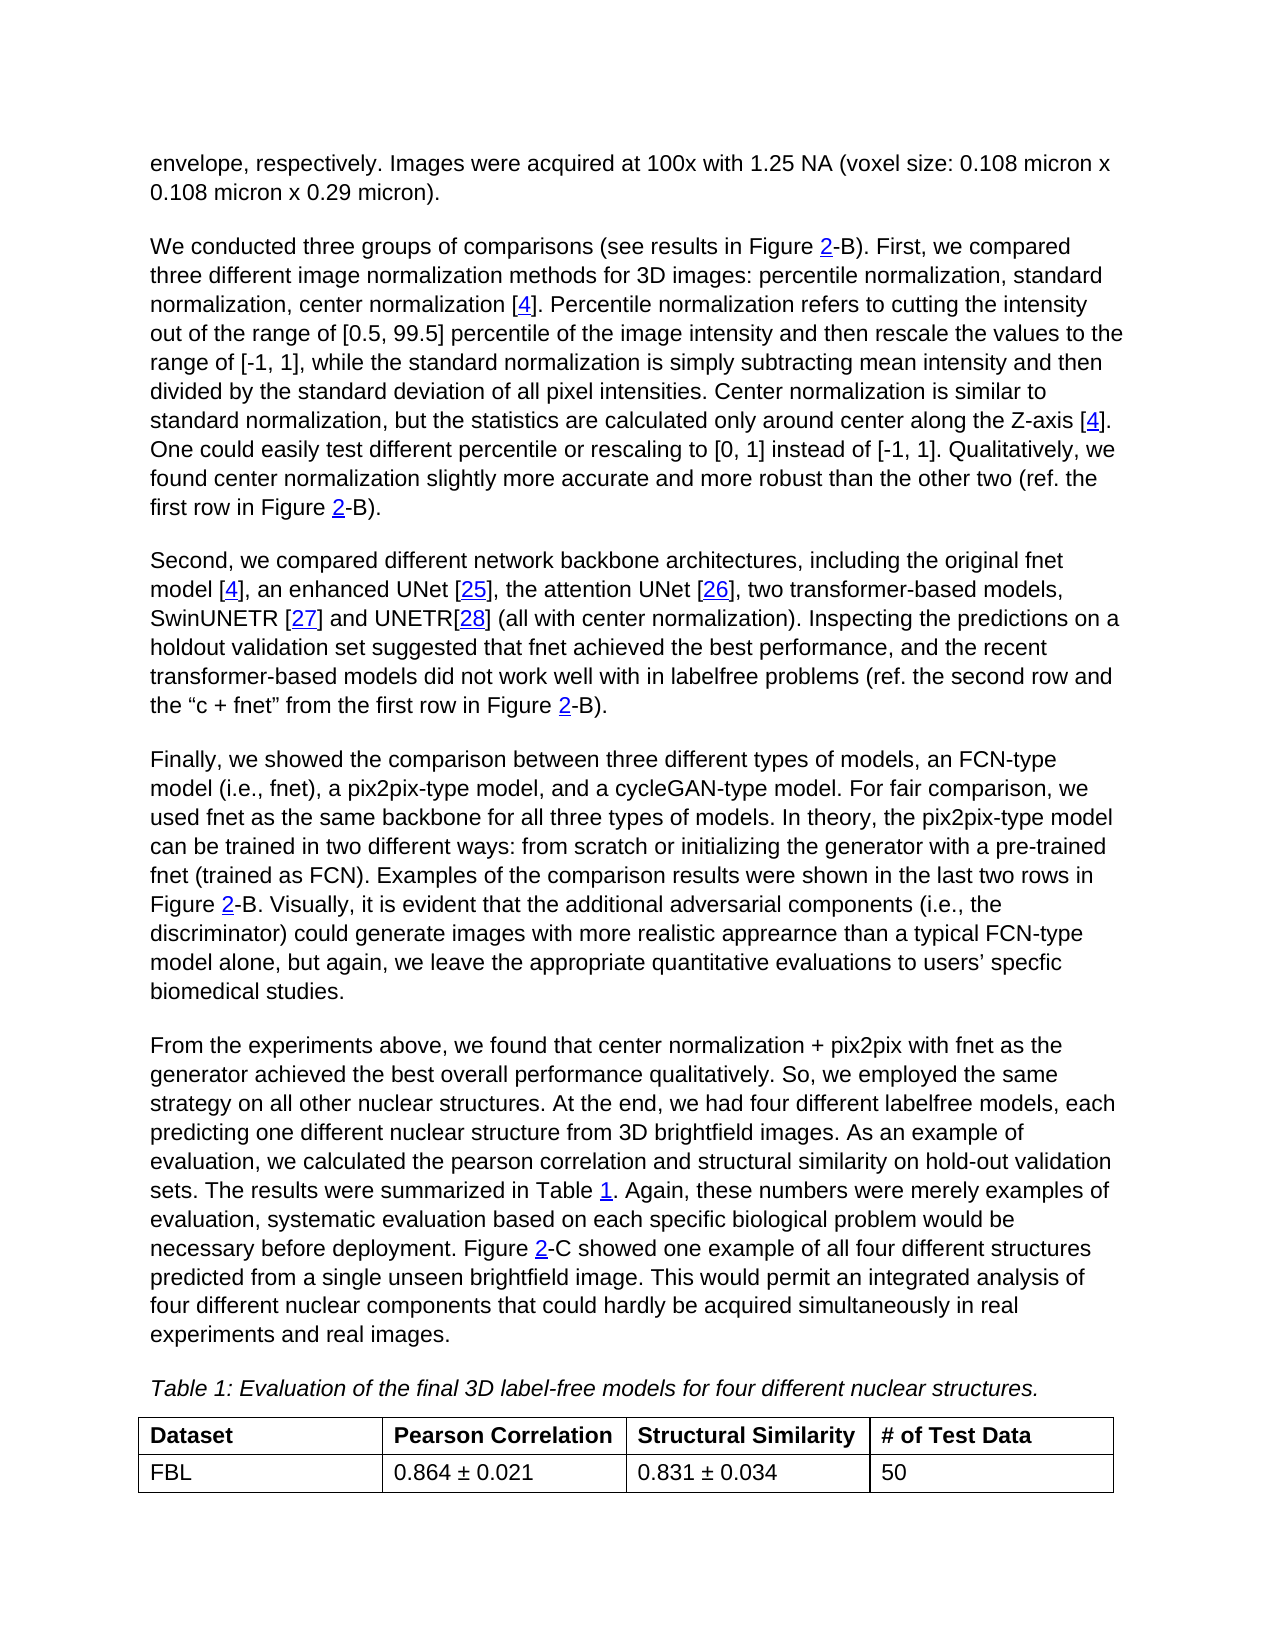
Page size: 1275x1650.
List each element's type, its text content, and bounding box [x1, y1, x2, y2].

table_cell 50 [871, 1455, 1113, 1492]
table_header Pearson Correlation [383, 1418, 626, 1454]
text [150, 150, 1125, 205]
text From the experiments above, we found that center normalization + pix2pix with fnet as the generator achieved the best overall performance qualitatively. So, we employed the same strategy on all other nuclear structures. At the end, we had four different labelfree models, each predicting one different nuclear structure from 3D brightfield images. As an example of evaluation, we calculated the pearson correlation and structural similarity on hold-out validation sets. The results were summarized in Table 1. Again, these numbers were merely examples of evaluation, systematic evaluation based on each specific biological problem would be necessary before deployment. Figure 2-C showed one example of all four different structures predicted from a single unseen brightfield image. This would permit an integrated analysis of four different nuclear components that could hardly be acquired simultaneously in real experiments and real images. [150, 1032, 1125, 1348]
text Finally, we showed the comparison between three different types of models, an FCN-type model (i.e., fnet), a pix2pix-type model, and a cycleGAN-type model. For fair comparison, we used fnet as the same backbone for all three types of models. In theory, the pix2pix-type model can be trained in two different ways: from scratch or initializing the generator with a pre-trained fnet (trained as FCN). Examples of the comparison results were shown in the last two rows in Figure 2-B. Visually, it is evident that the additional adversarial components (i.e., the discriminator) could generate images with more realistic apprearnce than a typical FCN-type model alone, but again, we leave the appropriate quantitative evaluations to users’ specfic biomedical studies. [150, 746, 1125, 1004]
text Table 1: Evaluation of the final 3D label-free models for four different nuclear structures. [150, 1375, 1125, 1402]
table_header Structural Similarity [627, 1418, 869, 1454]
table_cell 0.831 ± 0.034 [627, 1455, 869, 1492]
table_header Dataset [139, 1418, 382, 1454]
table_cell FBL [139, 1455, 382, 1492]
text Second, we compared different network backbone architectures, including the original fnet model [4], an enhanced UNet [25], the attention UNet [26], two transformer-based models, SwinUNETR [27] and UNETR[28] (all with center normalization). Inspecting the predictions on a holdout validation set suggested that fnet achieved the best performance, and the recent transformer-based models did not work well with in labelfree problems (ref. the second row and the “c + fnet” from the first row in Figure 2-B). [150, 547, 1125, 719]
text We conducted three groups of comparisons (see results in Figure 2-B). First, we compared three different image normalization methods for 3D images: percentile normalization, standard normalization, center normalization [4]. Percentile normalization refers to cutting the intensity out of the range of [0.5, 99.5] percentile of the image intensity and then rescale the values to the range of [-1, 1], while the standard normalization is simply subtracting mean intensity and then divided by the standard deviation of all pixel intensities. Center normalization is similar to standard normalization, but the statistics are calculated only around center along the Z-axis [4]. One could easily test different percentile or rescaling to [0, 1] instead of [-1, 1]. Qualitatively, we found center normalization slightly more accurate and more robust than the other two (ref. the first row in Figure 2-B). [150, 233, 1125, 520]
table_header # of Test Data [871, 1418, 1113, 1454]
table_cell 0.864 ± 0.021 [383, 1455, 626, 1492]
